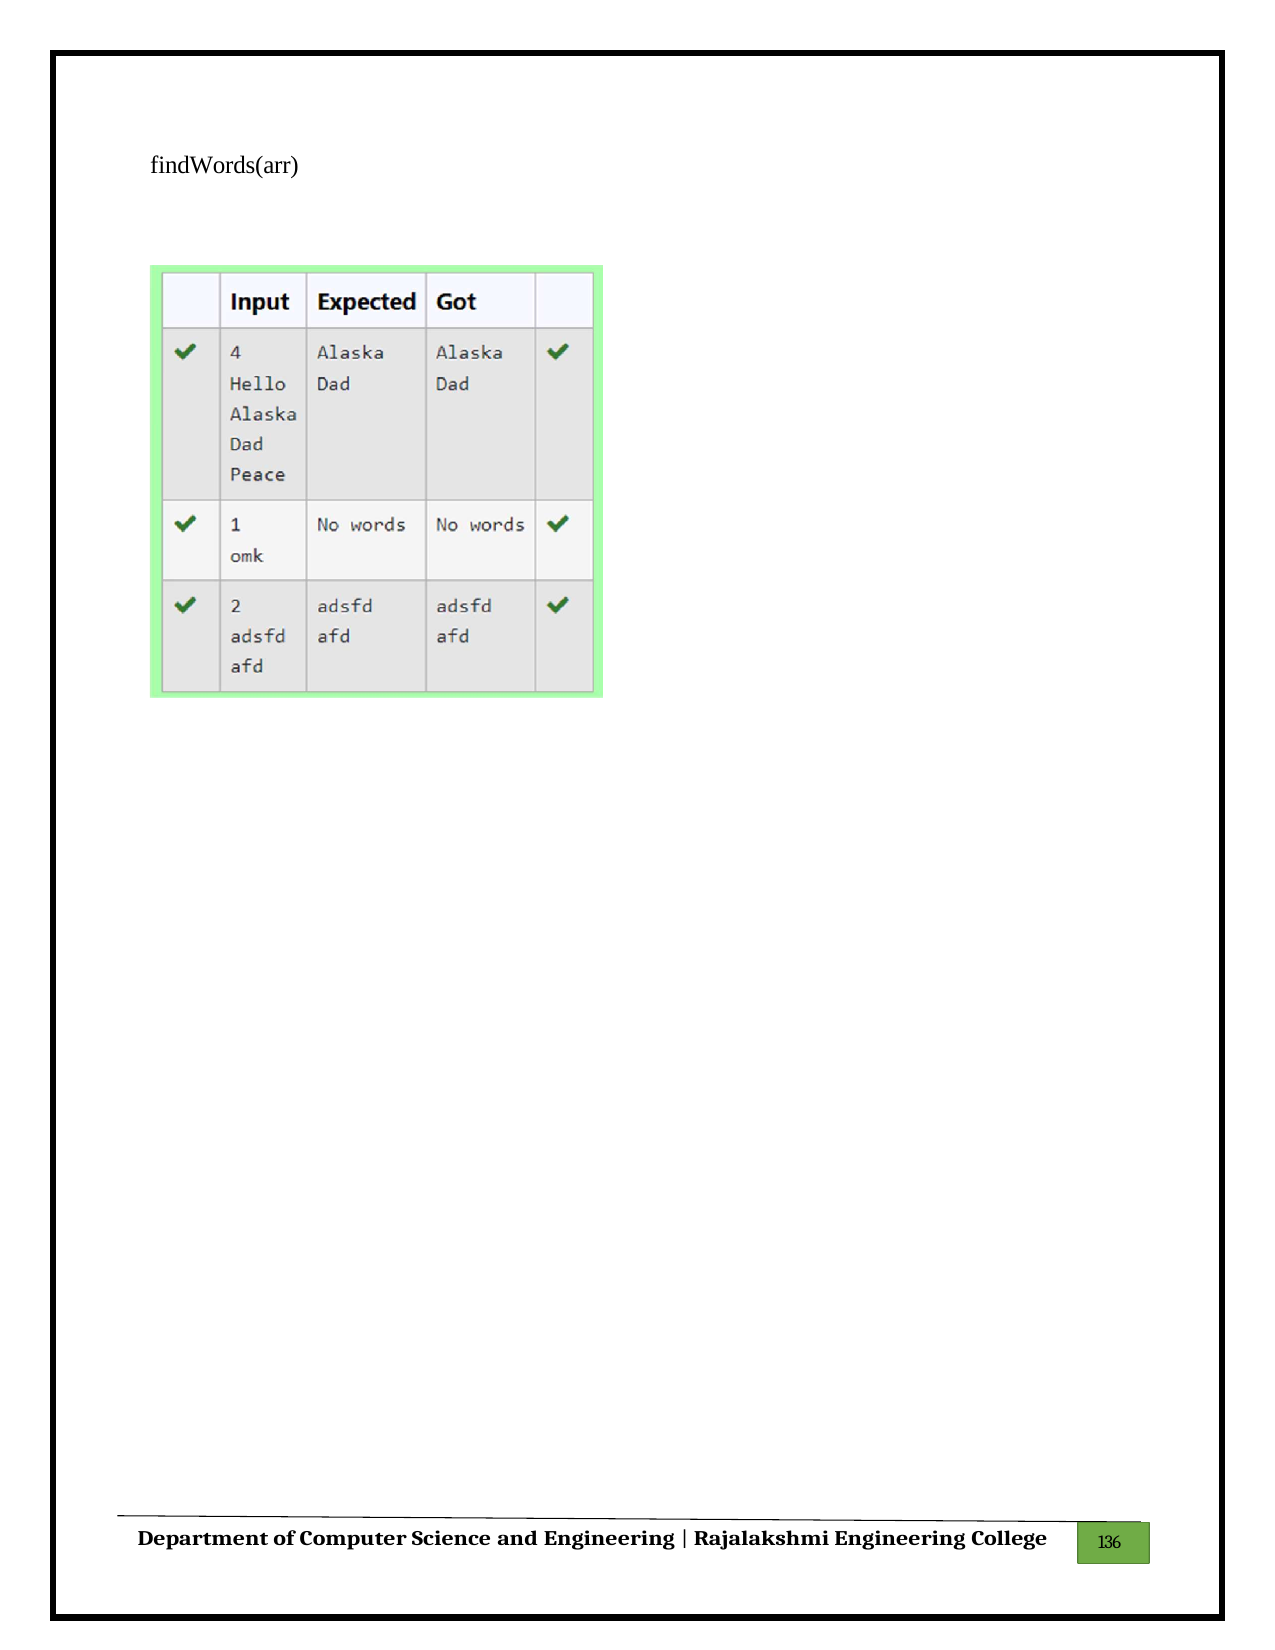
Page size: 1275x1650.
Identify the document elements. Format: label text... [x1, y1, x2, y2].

picture [149, 265, 603, 698]
text findWords(arr) [150, 150, 1206, 179]
